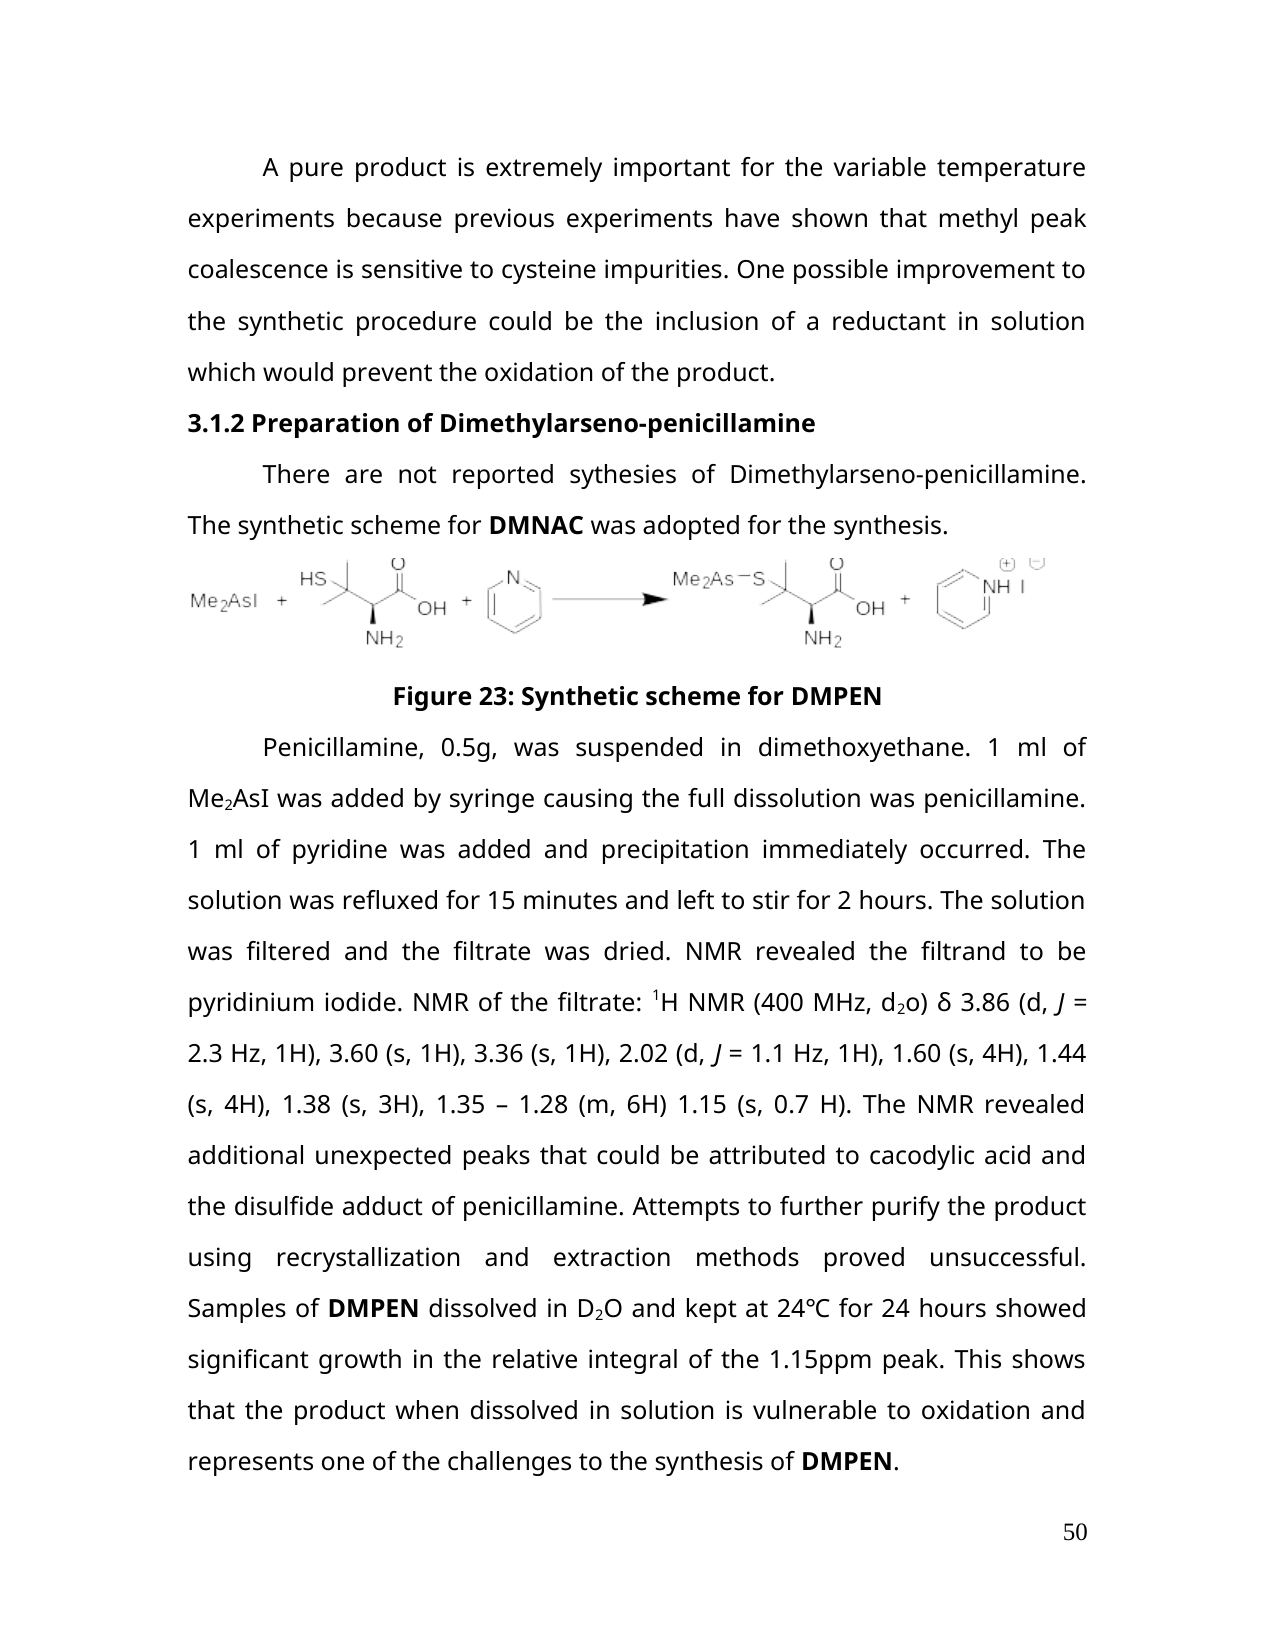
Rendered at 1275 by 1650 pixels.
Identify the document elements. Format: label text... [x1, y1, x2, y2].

text Penicillamine, 0.5g, was suspended in dimethoxyethane. 1 ml of Me2AsI was added by syringe causing the full dissolution was penicillamine. 1 ml of pyridine was added and precipitation immediately occurred. The solution was refluxed for 15 minutes and left to stir for 2 hours. The solution was filtered and the filtrate was dried. NMR revealed the filtrand to be pyridinium iodide. NMR of the filtrate: 1H NMR (400 MHz, d2o) δ 3.86 (d, J = 2.3 Hz, 1H), 3.60 (s, 1H), 3.36 (s, 1H), 2.02 (d, J = 1.1 Hz, 1H), 1.60 (s, 4H), 1.44 (s, 4H), 1.38 (s, 3H), 1.35 – 1.28 (m, 6H) 1.15 (s, 0.7 H). The NMR revealed additional unexpected peaks that could be attributed to cacodylic acid and the disulfide adduct of penicillamine. Attempts to further purify the product using recrystallization and extraction methods proved unsuccessful. Samples of DMPEN dissolved in D2O and kept at 24℃ for 24 hours showed significant growth in the relative integral of the 1.15ppm peak. This shows that the product when dissolved in solution is vulnerable to oxidation and represents one of the challenges to the synthesis of DMPEN. [187, 729, 1087, 1478]
text Figure 23: Synthetic scheme for DMPEN [187, 678, 1087, 712]
subtitle 3.1.2 Preparation of Dimethylarseno-penicillamine [187, 405, 1087, 439]
text A pure product is extremely important for the variable temperature experiments because previous experiments have shown that methyl peak coalescence is sensitive to cysteine impurities. One possible improvement to the synthetic procedure could be the inclusion of a reductant in solution which would prevent the oxidation of the product. [187, 150, 1087, 388]
text There are not reported sythesies of Dimethylarseno-penicillamine. The synthetic scheme for DMNAC was adopted for the synthesis. [187, 456, 1087, 541]
